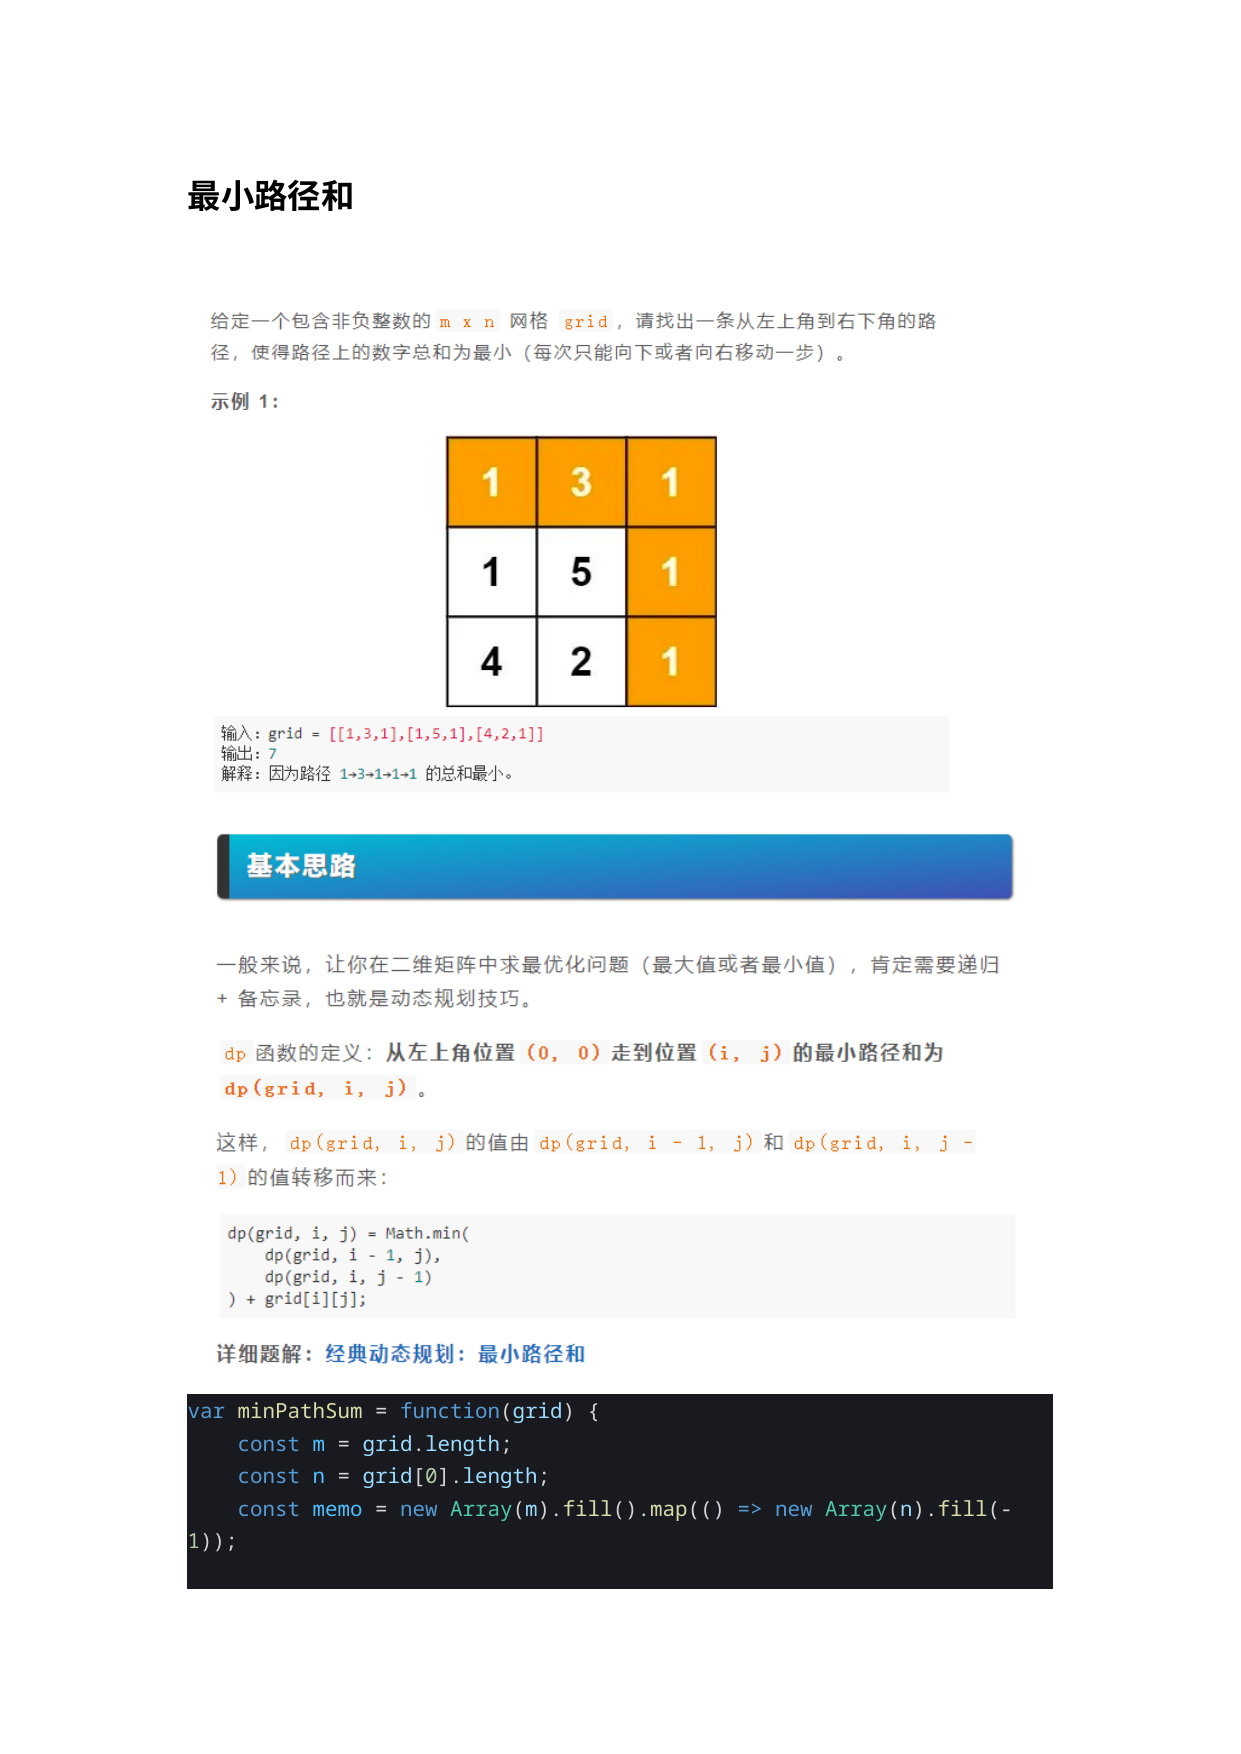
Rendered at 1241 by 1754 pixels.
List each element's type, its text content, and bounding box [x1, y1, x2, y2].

text const m = grid.length; [187, 1427, 1053, 1459]
text var minPathSum = function(grid) { [187, 1394, 1053, 1427]
picture [187, 809, 1053, 1390]
text const n = grid[0].length; [187, 1459, 1053, 1492]
subtitle 最小路径和 [187, 162, 1053, 227]
text const memo = new Array(m).fill().map(() => new Array(n).fill(-1)); [187, 1492, 1053, 1557]
picture [187, 289, 1053, 808]
